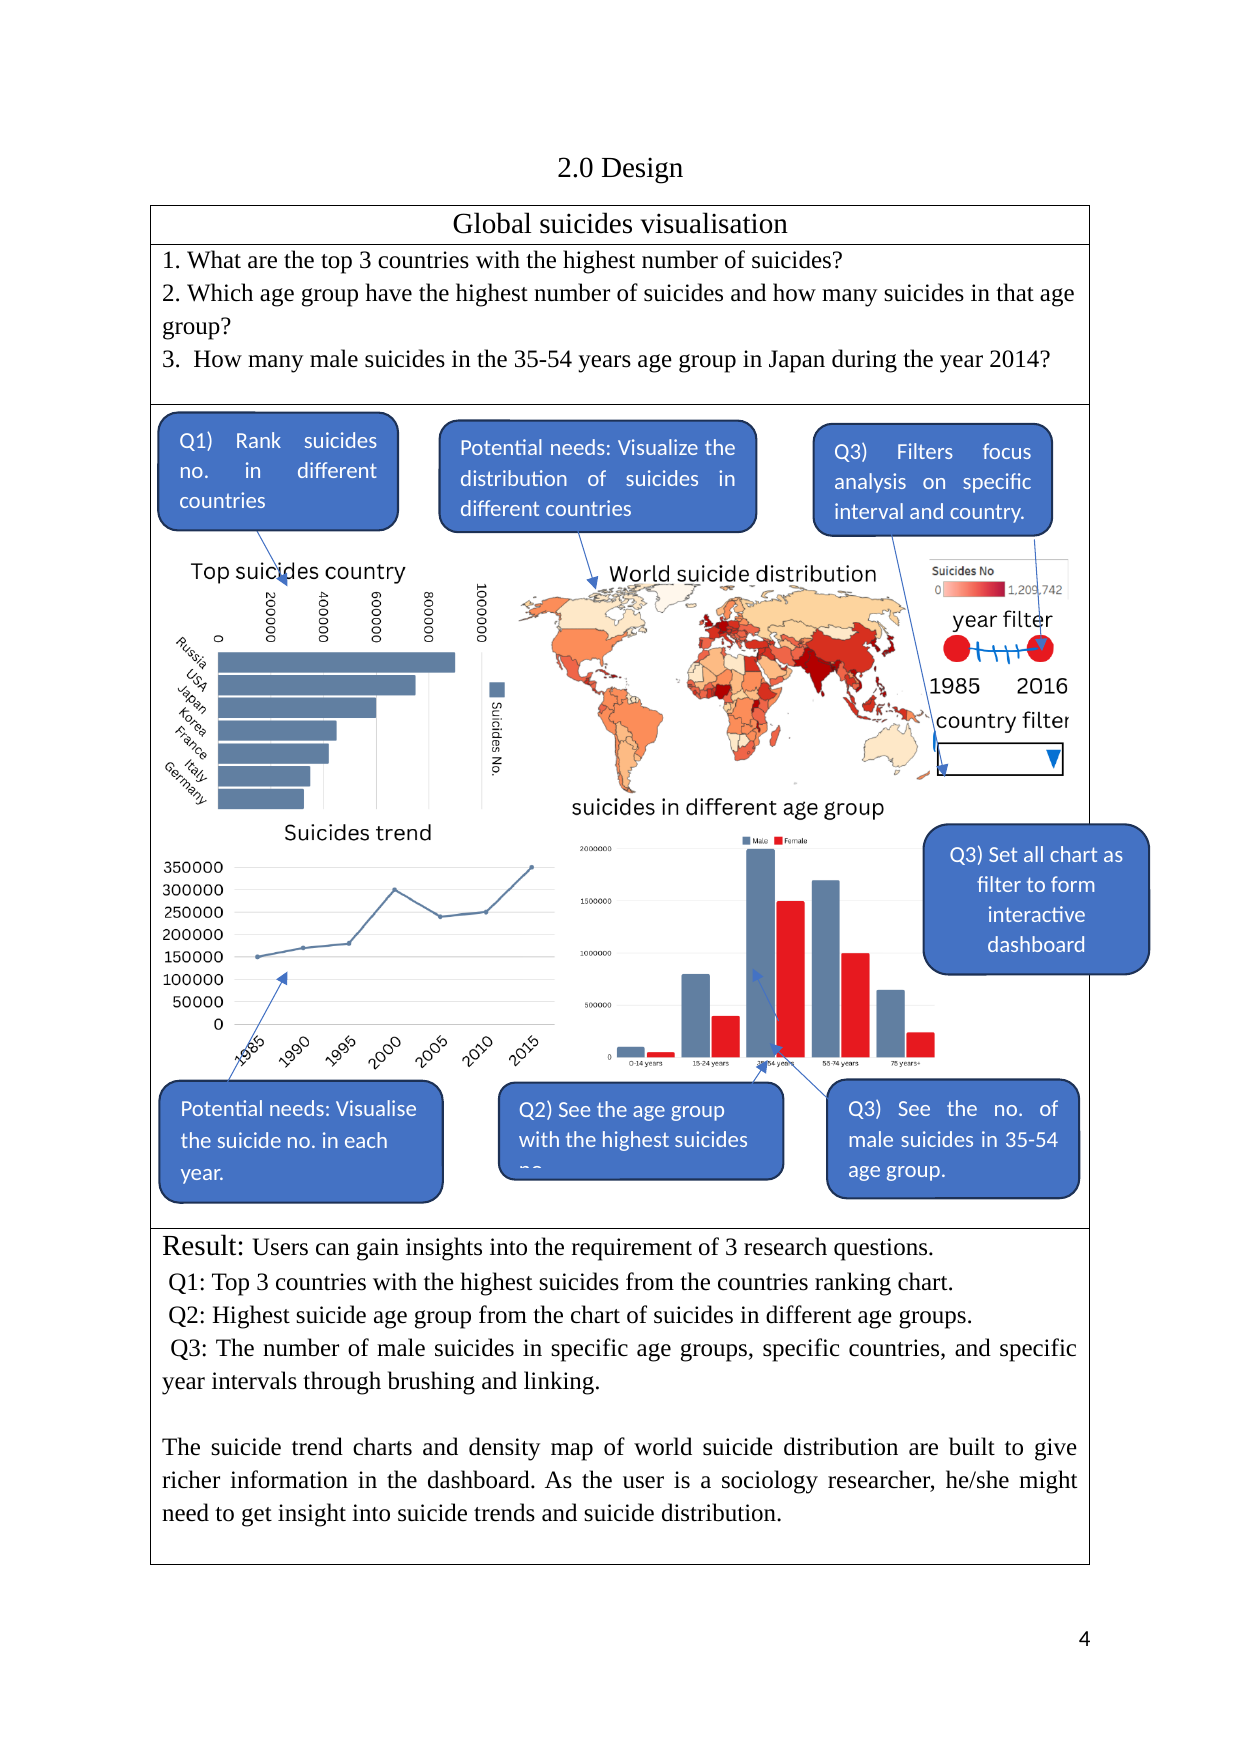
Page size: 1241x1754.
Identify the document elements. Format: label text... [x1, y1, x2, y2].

text 2.0 Design [150, 150, 1090, 183]
table_cell Result: Users can gain insights into the requirement of 3 research questions. Q1: Top 3 countries with the highest suicides from the countries ranking chart. Q2: Highest suicide age group from the chart of suicides in different age groups. Q3: The number of male suicides in specific age groups, specific countries, and specific year intervals through brushing and linking. The suicide trend charts and density map of world suicide distribution are built to give richer information in the dashboard. As the user is a sociology researcher, he/she might need to get insight into suicide trends and suicide distribution. [151, 1229, 1089, 1564]
picture [161, 559, 1069, 1070]
table_header Global suicides visualisation [151, 206, 1089, 244]
table_cell [151, 405, 1089, 1227]
table_cell 1. What are the top 3 countries with the highest number of suicides? 2. Which age group have the highest number of suicides and how many suicides in that age group? 3. How many male suicides in the 35-54 years age group in Japan during the year 2014? [151, 245, 1089, 404]
